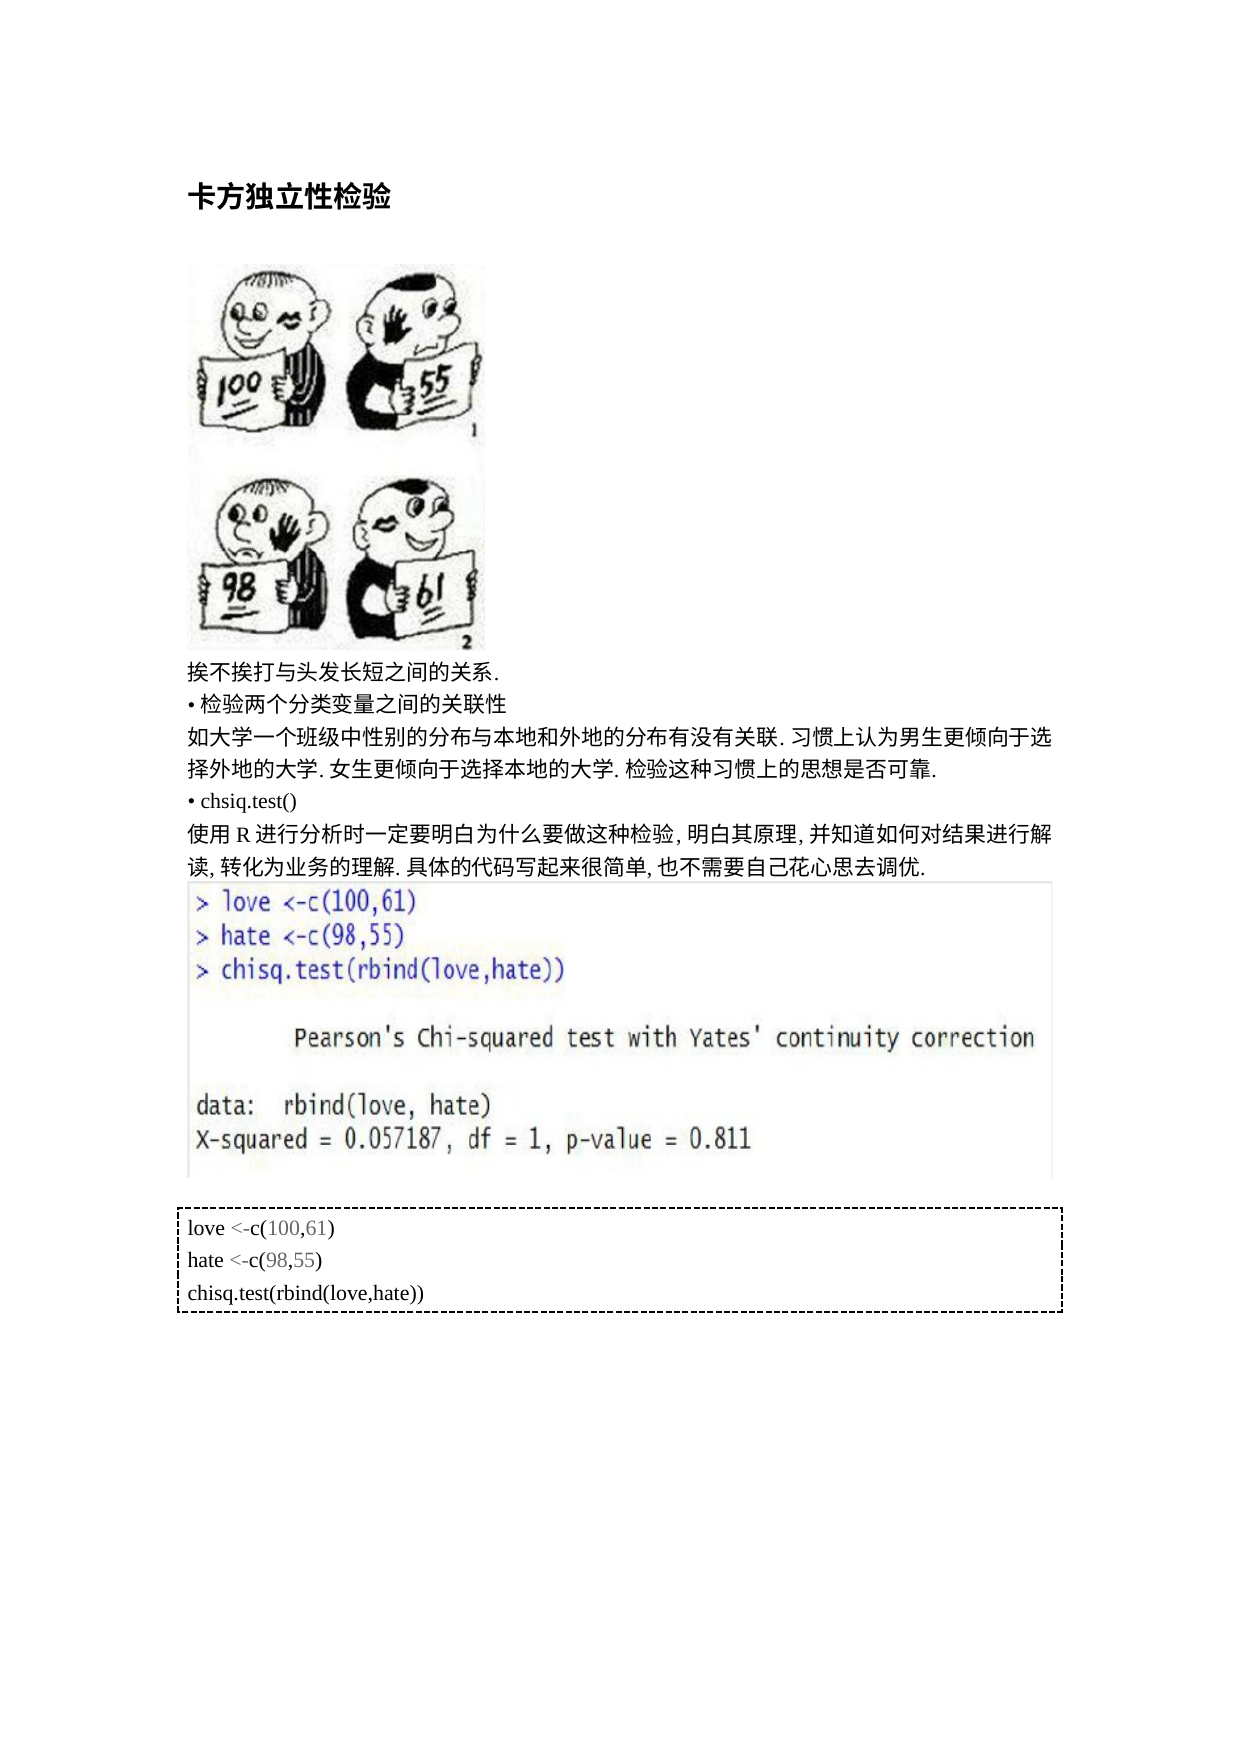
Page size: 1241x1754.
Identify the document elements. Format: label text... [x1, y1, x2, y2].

text 挨不挨打与头发长短之间的关系. [187, 654, 1053, 687]
subtitle 卡方独立性检验 [187, 162, 1053, 227]
text • 检验两个分类变量之间的关联性 [187, 687, 1053, 719]
text • chsiq.test() [187, 784, 1053, 817]
picture [187, 264, 486, 651]
text 使用R进行分析时一定要明白为什么要做这种检验, 明白其原理, 并知道如何对结果进行解读, 转化为业务的理解. 具体的代码写起来很简单, 也不需要自己花心思去调优. [187, 817, 1053, 881]
text hate <-c(98,55) [187, 1243, 1053, 1272]
picture [187, 881, 1053, 1178]
text 如大学一个班级中性别的分布与本地和外地的分布有没有关联. 习惯上认为男生更倾向于选择外地的大学. 女生更倾向于选择本地的大学. 检验这种习惯上的思想是否可靠. [187, 719, 1053, 784]
text chisq.test(rbind(love,hate)) [177, 1272, 1063, 1313]
text love <-c(100,61) [177, 1207, 1063, 1243]
